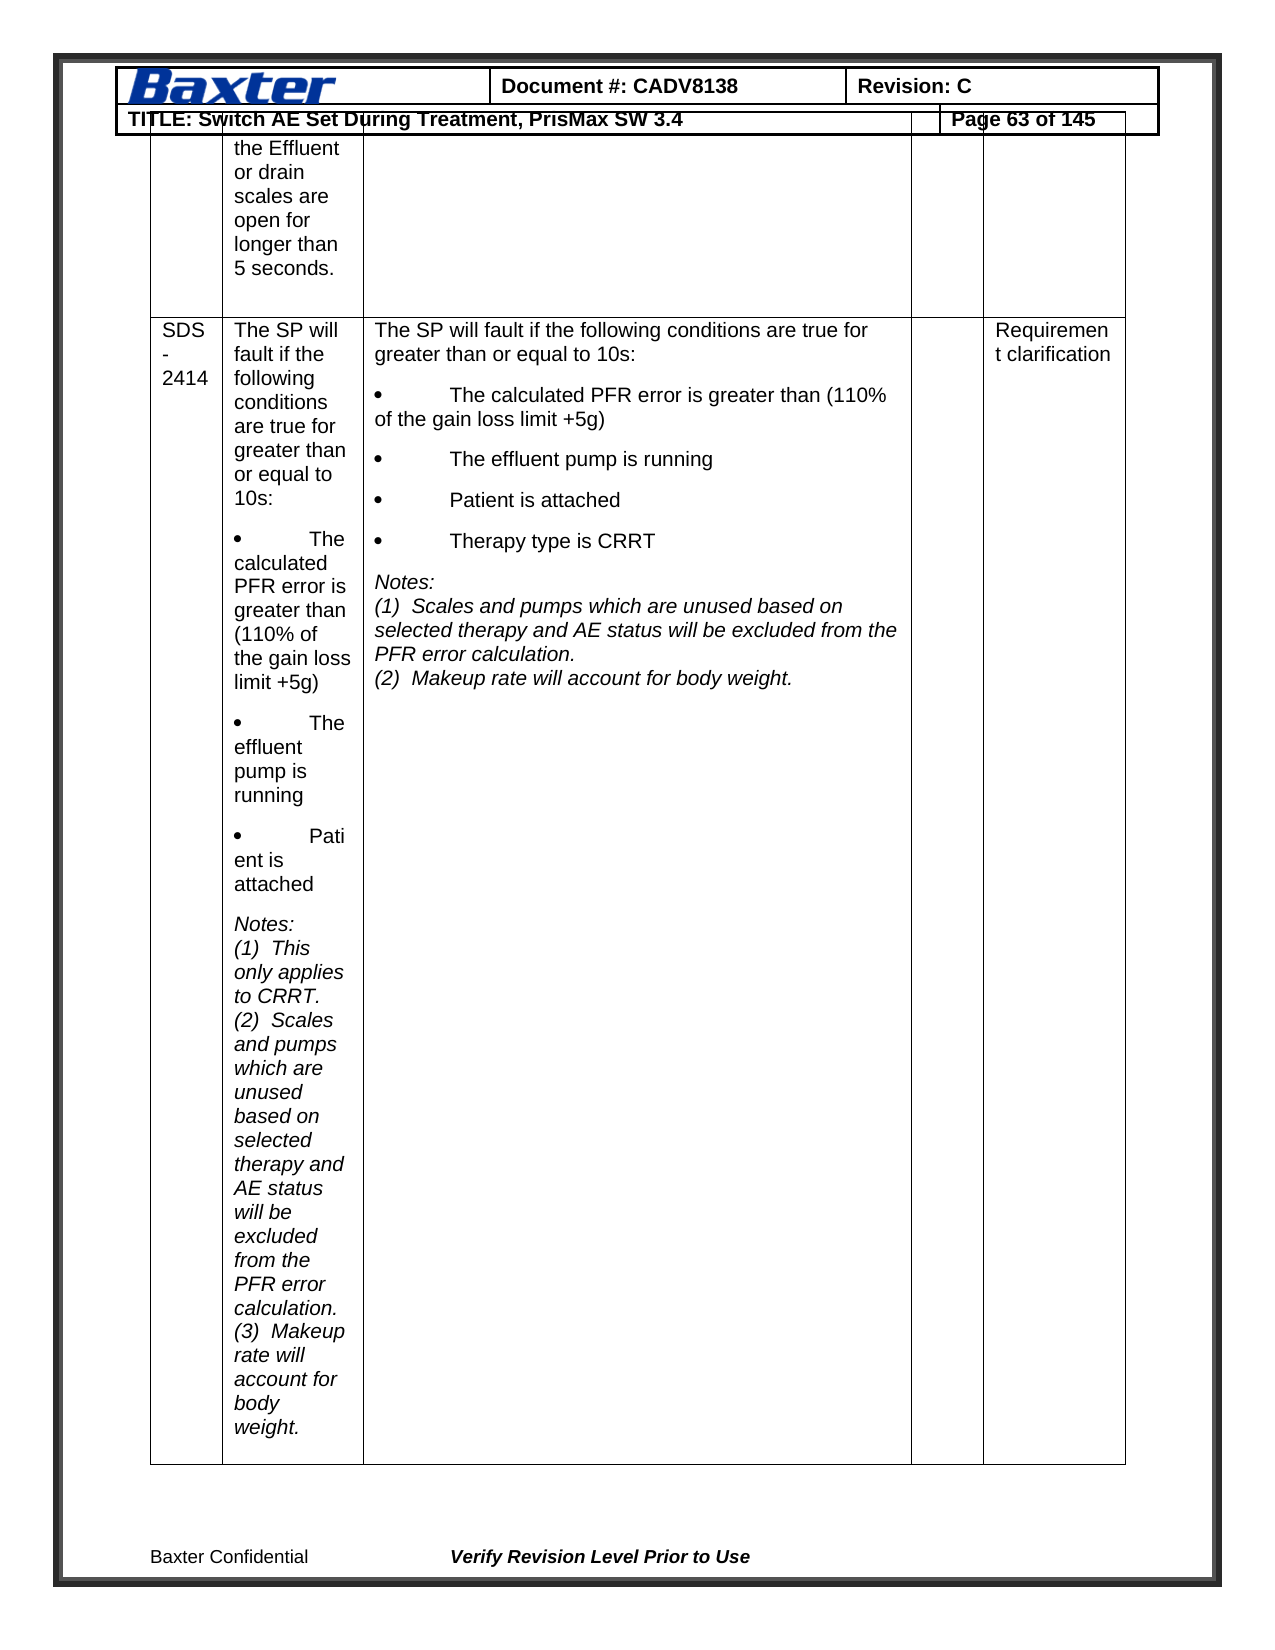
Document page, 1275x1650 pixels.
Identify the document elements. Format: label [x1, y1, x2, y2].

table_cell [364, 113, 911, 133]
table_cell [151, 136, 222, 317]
picture [127, 68, 337, 104]
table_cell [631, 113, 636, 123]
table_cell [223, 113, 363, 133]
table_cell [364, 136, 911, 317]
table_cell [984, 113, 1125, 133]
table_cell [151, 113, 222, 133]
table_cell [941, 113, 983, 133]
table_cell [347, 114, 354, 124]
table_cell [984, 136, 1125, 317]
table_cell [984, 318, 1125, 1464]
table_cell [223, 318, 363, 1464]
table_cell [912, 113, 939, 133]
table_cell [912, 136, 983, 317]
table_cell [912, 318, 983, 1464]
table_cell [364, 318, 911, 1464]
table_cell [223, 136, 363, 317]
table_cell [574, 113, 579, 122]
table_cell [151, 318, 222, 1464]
